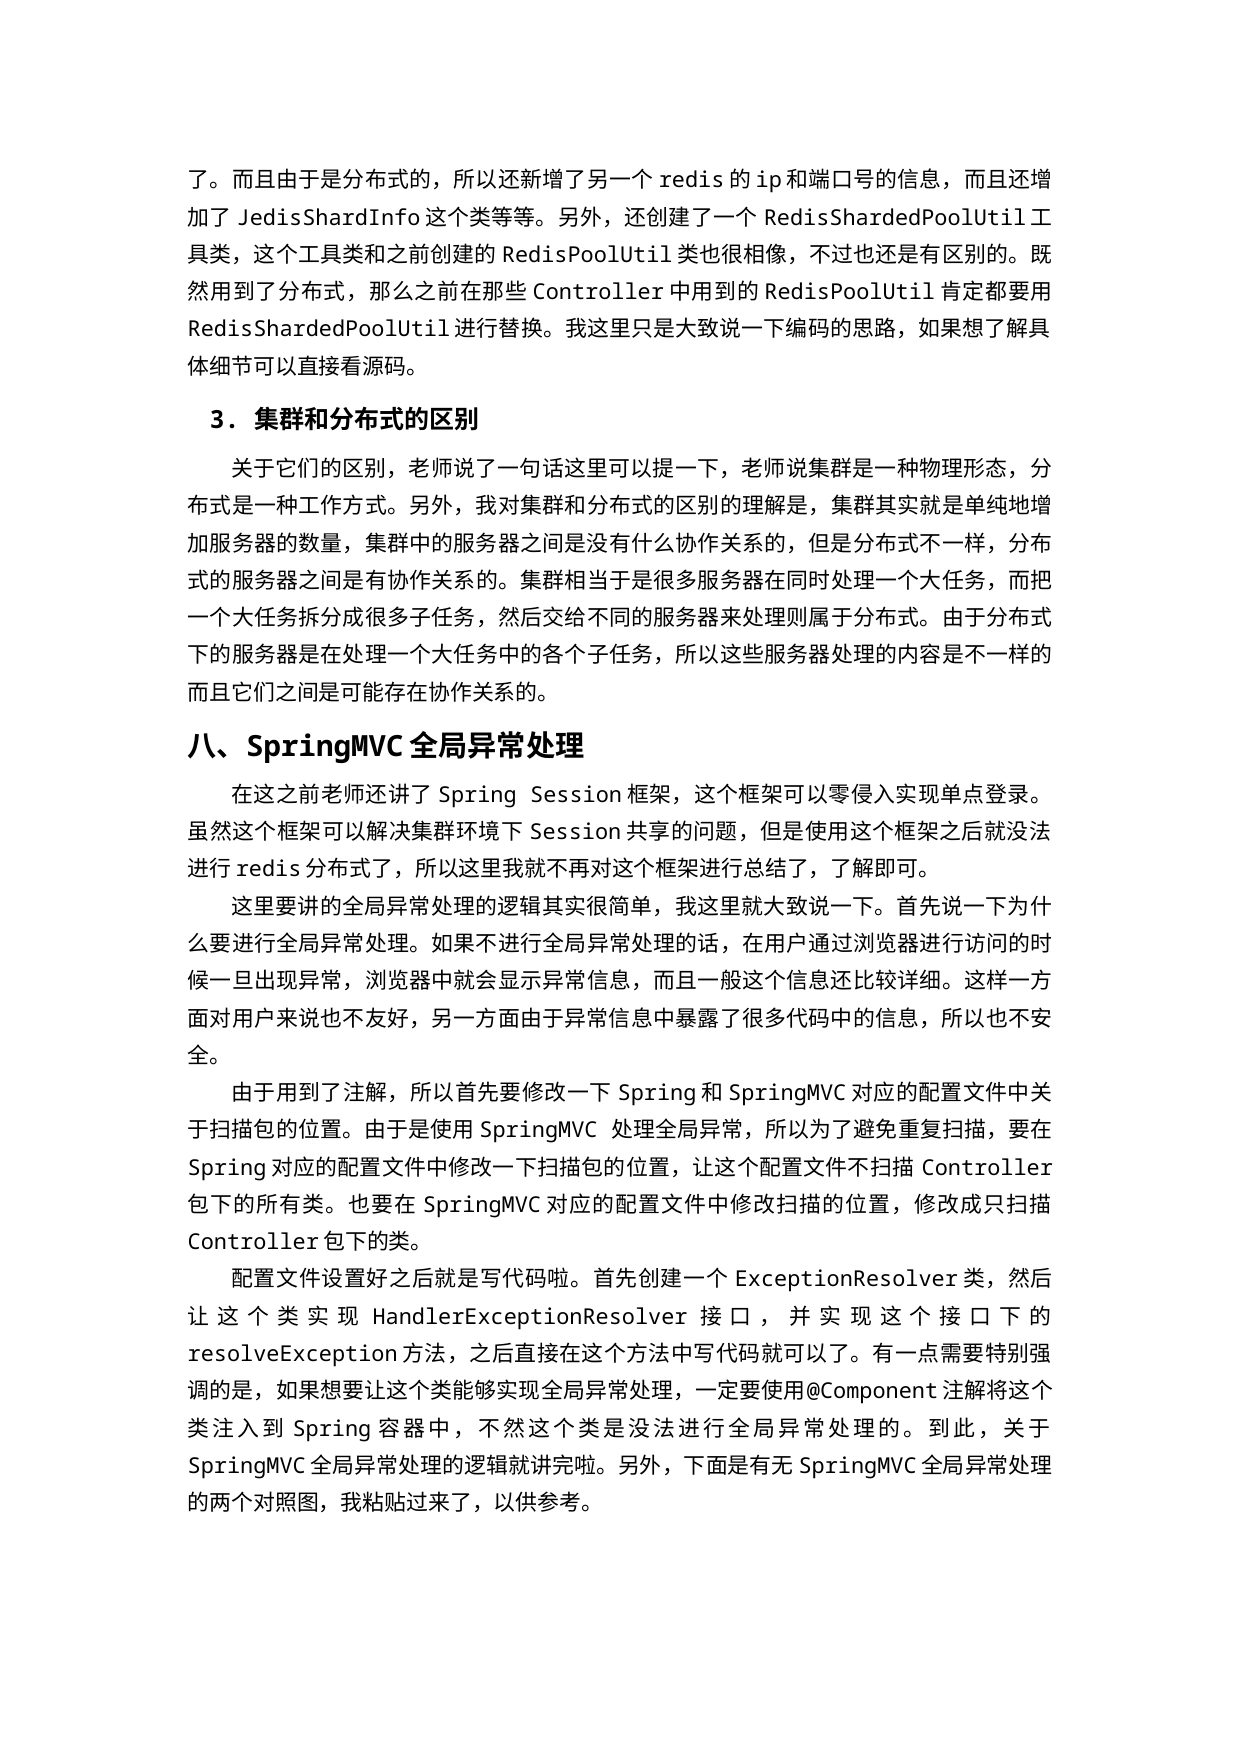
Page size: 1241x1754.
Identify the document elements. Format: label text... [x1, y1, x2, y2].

subtitle 八、SpringMVC全局异常处理 [187, 712, 1053, 777]
text 由于用到了注解，所以首先要修改一下Spring和SpringMVC对应的配置文件中关于扫描包的位置。由于是使用SpringMVC 处理全局异常，所以为了避免重复扫描，要在Spring对应的配置文件中修改一下扫描包的位置，让这个配置文件不扫描Controller包下的所有类。也要在SpringMVC对应的配置文件中修改扫描的位置，修改成只扫描Controller包下的类。 [187, 1075, 1053, 1256]
text 关于它们的区别，老师说了一句话这里可以提一下，老师说集群是一种物理形态，分布式是一种工作方式。另外，我对集群和分布式的区别的理解是，集群其实就是单纯地增加服务器的数量，集群中的服务器之间是没有什么协作关系的，但是分布式不一样，分布式的服务器之间是有协作关系的。集群相当于是很多服务器在同时处理一个大任务，而把一个大任务拆分成很多子任务，然后交给不同的服务器来处理则属于分布式。由于分布式下的服务器是在处理一个大任务中的各个子任务，所以这些服务器处理的内容是不一样的，而且它们之间是可能存在协作关系的。 [187, 451, 1053, 707]
subtitle 3. 集群和分布式的区别 [209, 386, 1031, 451]
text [187, 162, 1053, 381]
text 这里要讲的全局异常处理的逻辑其实很简单，我这里就大致说一下。首先说一下为什么要进行全局异常处理。如果不进行全局异常处理的话，在用户通过浏览器进行访问的时候一旦出现异常，浏览器中就会显示异常信息，而且一般这个信息还比较详细。这样一方面对用户来说也不友好，另一方面由于异常信息中暴露了很多代码中的信息，所以也不安全。 [187, 888, 1053, 1070]
text 配置文件设置好之后就是写代码啦。首先创建一个ExceptionResolver类，然后让这个类实现HandlerExceptionResolver接口，并实现这个接口下的resolveException方法，之后直接在这个方法中写代码就可以了。有一点需要特别强调的是，如果想要让这个类能够实现全局异常处理，一定要使用@Component注解将这个类注入到Spring容器中，不然这个类是没法进行全局异常处理的。到此，关于SpringMVC全局异常处理的逻辑就讲完啦。另外，下面是有无SpringMVC全局异常处理的两个对照图，我粘贴过来了，以供参考。 [187, 1261, 1053, 1517]
text 在这之前老师还讲了Spring Session框架，这个框架可以零侵入实现单点登录。虽然这个框架可以解决集群环境下Session共享的问题，但是使用这个框架之后就没法进行redis分布式了，所以这里我就不再对这个框架进行总结了，了解即可。 [187, 777, 1053, 884]
